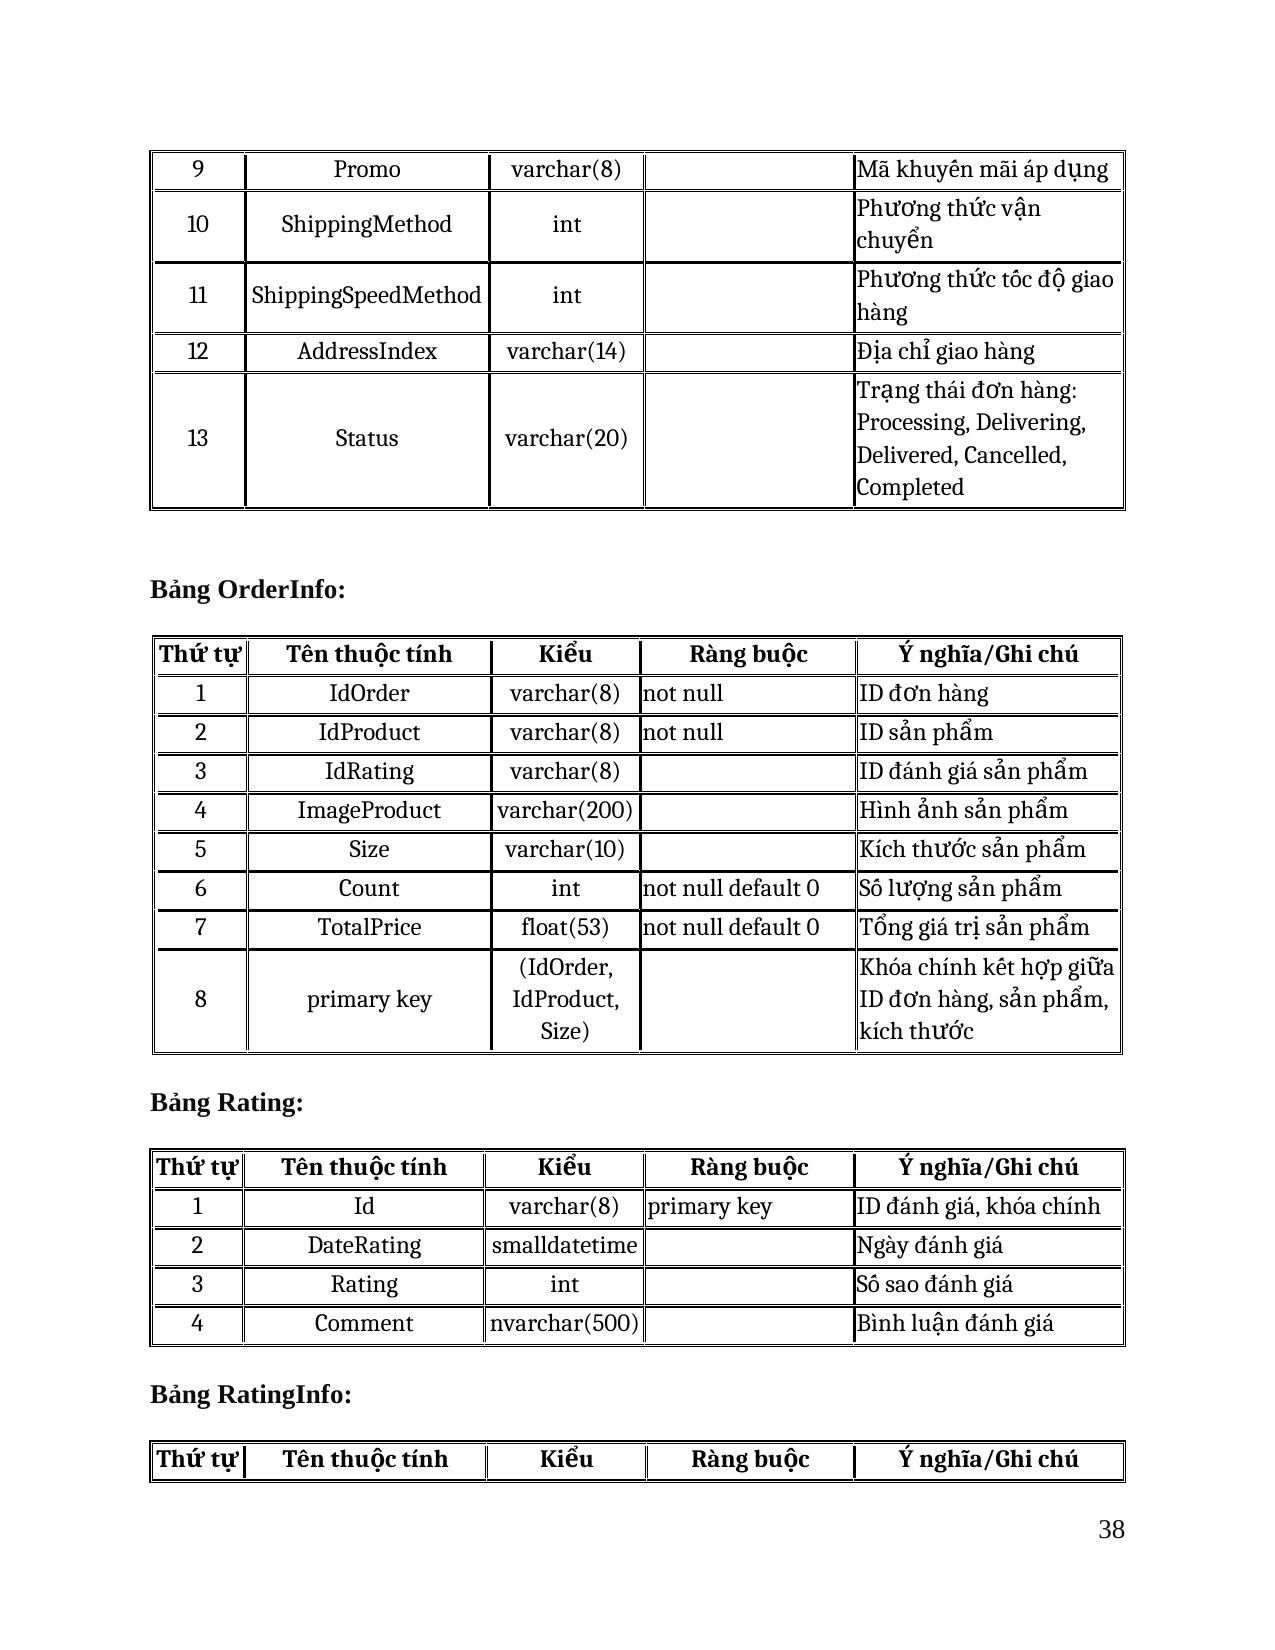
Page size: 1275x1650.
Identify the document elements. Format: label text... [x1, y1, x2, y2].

table_cell 4 [154, 791, 247, 830]
table_cell IdProduct [249, 717, 490, 752]
text Bảng OrderInfo: [150, 573, 1125, 604]
table_cell [642, 795, 855, 830]
text Bảng RatingInfo: [150, 1378, 1125, 1409]
table_cell int [491, 192, 643, 261]
table_cell primary key [248, 951, 491, 1051]
table_cell 13 [153, 371, 245, 507]
table_cell Phương thức tốc độ giao hàng [856, 261, 1124, 332]
table_header Tên thuộc tính [244, 1152, 484, 1187]
table_cell ID đánh giá, khóa chính [856, 1187, 1123, 1226]
table_cell 6 [154, 870, 246, 908]
table_cell ImageProduct [249, 795, 490, 830]
table_cell varchar(8) [493, 677, 639, 713]
text Bảng Rating: [150, 1086, 1125, 1117]
table_cell 2 [153, 1226, 242, 1265]
table_cell [645, 151, 854, 189]
table_cell [645, 1308, 854, 1343]
table_cell Count [249, 873, 490, 908]
table_cell Tổng giá trị sản phẩm [858, 909, 1121, 948]
table_cell 1 [155, 674, 246, 713]
table_cell Trạng thái đơn hàng: Processing, Delivering, Delivered, Cancelled, Completed [854, 371, 1123, 507]
table_cell Số lượng sản phẩm [858, 870, 1121, 908]
table_header Kiểu [491, 637, 640, 674]
table_cell 7 [154, 909, 246, 948]
table_cell 10 [153, 189, 244, 261]
table_cell [646, 1269, 853, 1304]
table_cell [645, 374, 854, 507]
table_cell int [493, 873, 639, 908]
table_cell IdOrder [249, 677, 490, 713]
table_header Thứ tự [155, 639, 247, 674]
table_cell Status [245, 374, 489, 507]
table_cell ShippingMethod [247, 192, 488, 261]
table_cell primary key [646, 1191, 853, 1226]
table_cell Kích thước sản phẩm [857, 830, 1121, 869]
table_cell Rating [245, 1269, 483, 1304]
table_cell 12 [153, 332, 244, 371]
table_cell float(53) [493, 912, 639, 948]
table_cell [646, 192, 853, 261]
table_cell Comment [244, 1308, 484, 1343]
table_cell [642, 756, 855, 791]
table_cell varchar(8) [493, 717, 639, 752]
table_cell not null [642, 677, 855, 713]
table_cell [640, 950, 857, 1051]
table_cell [646, 264, 853, 332]
table_cell not null [642, 717, 855, 752]
table_cell 8 [155, 948, 247, 1051]
table_cell DateRating [245, 1230, 483, 1265]
table_cell ShippingSpeedMethod [247, 264, 488, 332]
table_cell ID đánh giá sản phẩm [858, 752, 1120, 791]
table_header Tên thuộc tính [248, 639, 491, 674]
table_cell ID sản phẩm [857, 713, 1121, 752]
table_header Ràng buộc [645, 1150, 854, 1187]
table_cell 4 [151, 1304, 244, 1343]
table_header Ý nghĩa/Ghi chú [854, 1152, 1123, 1187]
table_header Ý nghĩa/Ghi chú [857, 639, 1120, 674]
table_cell 2 [154, 713, 247, 752]
table_cell varchar(200) [493, 795, 639, 830]
table_cell 9 [153, 151, 245, 189]
table_cell TotalPrice [249, 912, 490, 948]
table_cell Bình luận đánh giá [854, 1304, 1124, 1343]
table_cell 3 [155, 752, 246, 791]
table_cell int [491, 264, 643, 332]
table_cell smalldatetime [486, 1230, 643, 1265]
table_cell AddressIndex [247, 335, 488, 371]
table_cell Địa chỉ giao hàng [856, 332, 1123, 371]
table_cell Hình ảnh sản phẩm [857, 791, 1121, 830]
table_cell varchar(10) [493, 834, 639, 869]
table_header Ràng buộc [640, 639, 857, 674]
table_cell IdRating [249, 756, 490, 791]
table_cell not null default 0 [642, 912, 855, 948]
table_cell varchar(20) [489, 374, 645, 507]
table_cell nvarchar(500) [485, 1307, 645, 1343]
table_cell 3 [151, 1265, 244, 1304]
table_cell varchar(8) [493, 756, 639, 791]
table_cell [646, 1230, 853, 1265]
table_cell varchar(8) [489, 153, 645, 189]
table_cell 11 [151, 261, 244, 332]
table_cell Size [249, 834, 490, 869]
table_header Kiểu [485, 1152, 645, 1187]
table_cell Phương thức vận chuyển [856, 189, 1123, 261]
table_cell varchar(14) [491, 335, 643, 371]
table_header Ràng buộc [647, 1442, 854, 1479]
table_header Thứ tự [153, 1152, 244, 1187]
table_cell Id [245, 1191, 483, 1226]
table_cell [642, 834, 855, 869]
table_header Tên thuộc tính [244, 1444, 487, 1479]
table_cell Khóa chính kết hợp giữa ID đơn hàng, sản phẩm, kích thước [857, 948, 1120, 1051]
table_cell not null default 0 [642, 873, 855, 908]
table_header Kiểu [487, 1444, 647, 1479]
table_cell Promo [245, 151, 489, 189]
table_cell Mã khuyến mãi áp dụng [854, 153, 1123, 189]
table_cell varchar(8) [486, 1191, 643, 1226]
table_cell int [486, 1269, 643, 1304]
table_cell ID đơn hàng [858, 674, 1120, 713]
table_cell (IdOrder, IdProduct, Size) [491, 951, 640, 1051]
table_cell [646, 335, 853, 371]
table_cell Ngày đánh giá [856, 1226, 1123, 1265]
table_header Ý nghĩa/Ghi chú [854, 1444, 1123, 1479]
table_cell 1 [153, 1187, 242, 1226]
table_cell 5 [154, 830, 247, 869]
table_header Thứ tự [153, 1444, 244, 1479]
table_cell Số sao đánh giá [854, 1265, 1124, 1304]
